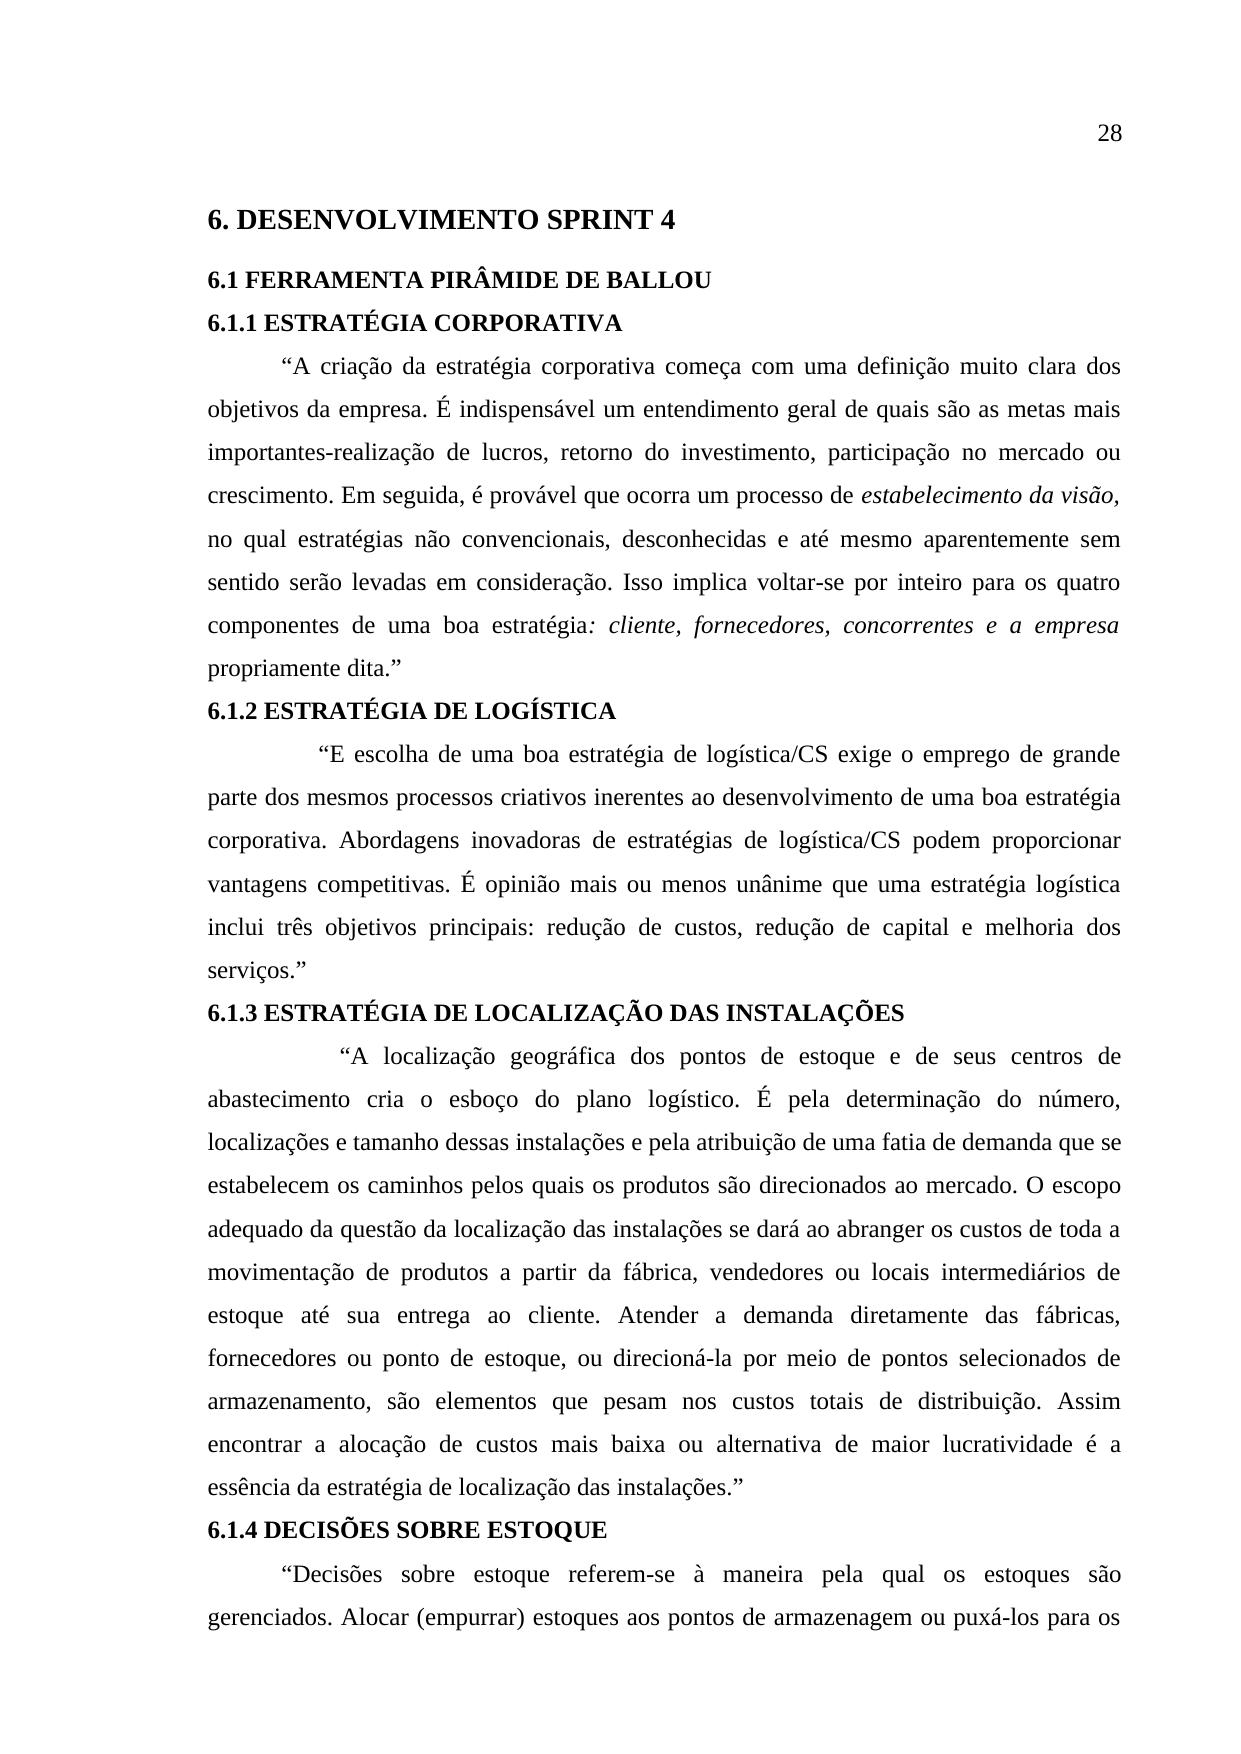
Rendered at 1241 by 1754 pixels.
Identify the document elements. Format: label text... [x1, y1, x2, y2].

text “A localização geográfica dos pontos de estoque e de seus centros de abastecimento cria o esboço do plano logístico. É pela determinação do número, localizações e tamanho dessas instalações e pela atribuição de uma fatia de demanda que se estabelecem os caminhos pelos quais os produtos são direcionados ao mercado. O escopo adequado da questão da localização das instalações se dará ao abranger os custos de toda a movimentação de produtos a partir da fábrica, vendedores ou locais intermediários de estoque até sua entrega ao cliente. Atender a demanda diretamente das fábricas, fornecedores ou ponto de estoque, ou direcioná-la por meio de pontos selecionados de armazenamento, são elementos que pesam nos custos totais de distribuição. Assim encontrar a alocação de custos mais baixa ou alternativa de maior lucratividade é a essência da estratégia de localização das instalações.” [207, 1041, 1122, 1501]
text 6.1.2 ESTRATÉGIA DE LOGÍSTICA [207, 696, 1122, 725]
text 6.1.4 decisões sobre estoque [207, 1516, 1122, 1544]
text 6.1.3 ESTRATÉGIA DE Localização das instalações [207, 998, 1122, 1027]
text 6.1 Ferramenta Pirâmide de Ballou [207, 265, 1122, 294]
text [207, 1559, 1122, 1631]
text 6.1.1 ESTRATÉGIA cORPORATIVA [207, 308, 1122, 337]
text “A criação da estratégia corporativa começa com uma definição muito clara dos objetivos da empresa. É indispensável um entendimento geral de quais são as metas mais importantes-realização de lucros, retorno do investimento, participação no mercado ou crescimento. Em seguida, é provável que ocorra um processo de estabelecimento da visão, no qual estratégias não convencionais, desconhecidas e até mesmo aparentemente sem sentido serão levadas em consideração. Isso implica voltar-se por inteiro para os quatro componentes de uma boa estratégia: cliente, fornecedores, concorrentes e a empresa propriamente dita.” [207, 351, 1122, 682]
subtitle 6. DESENVOLVIMENTO SPRINT 4 [207, 202, 1122, 236]
text “E escolha de uma boa estratégia de logística/CS exige o emprego de grande parte dos mesmos processos criativos inerentes ao desenvolvimento de uma boa estratégia corporativa. Abordagens inovadoras de estratégias de logística/CS podem proporcionar vantagens competitivas. É opinião mais ou menos unânime que uma estratégia logística inclui três objetivos principais: redução de custos, redução de capital e melhoria dos serviços.” [207, 739, 1122, 984]
